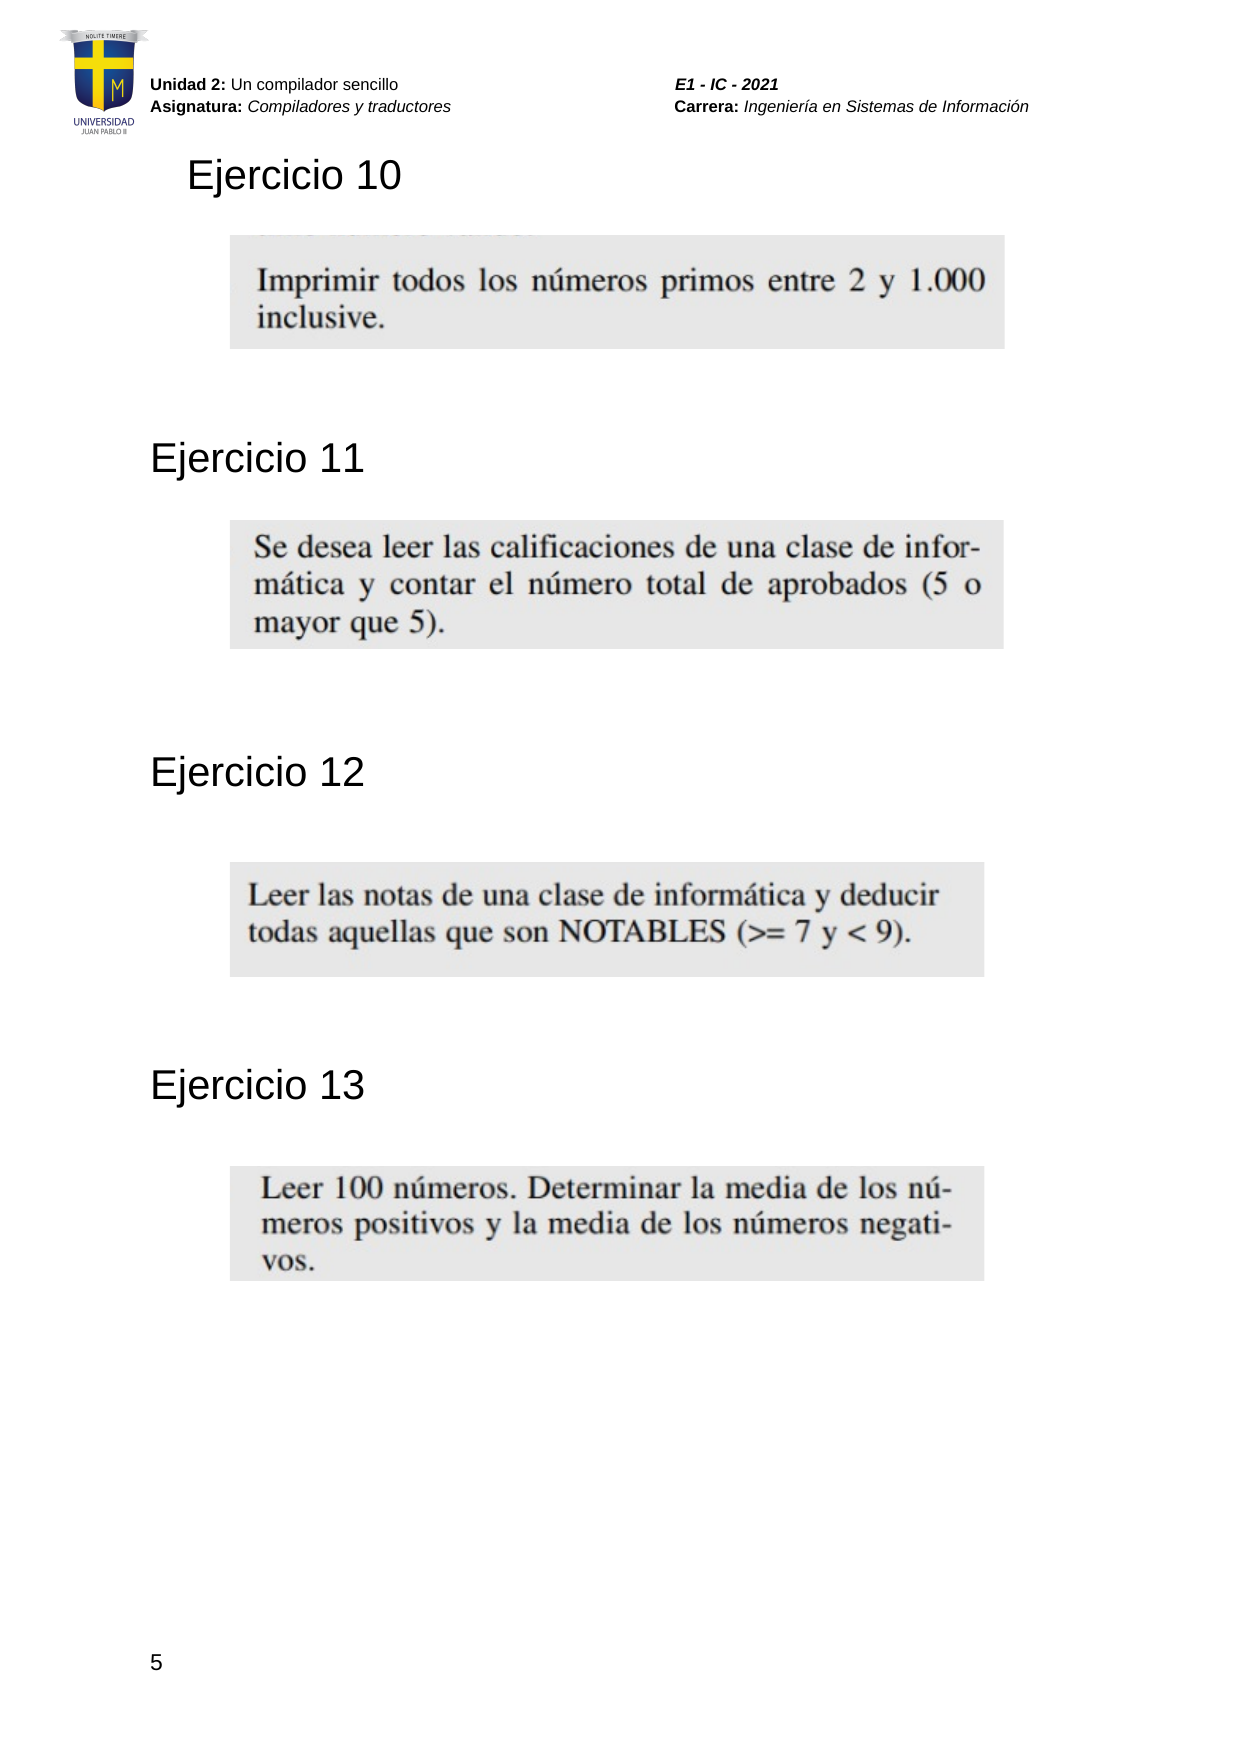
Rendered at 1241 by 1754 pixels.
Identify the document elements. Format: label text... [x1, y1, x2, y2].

subtitle Ejercicio 13 [150, 1060, 1090, 1108]
picture [229, 235, 1005, 349]
picture [40, 18, 168, 146]
subtitle Ejercicio 12 [150, 747, 1090, 795]
subtitle Ejercicio 10 [150, 150, 1090, 198]
subtitle Ejercicio 11 [150, 433, 1090, 481]
picture [229, 1166, 985, 1281]
picture [229, 862, 985, 977]
picture [229, 520, 1004, 649]
